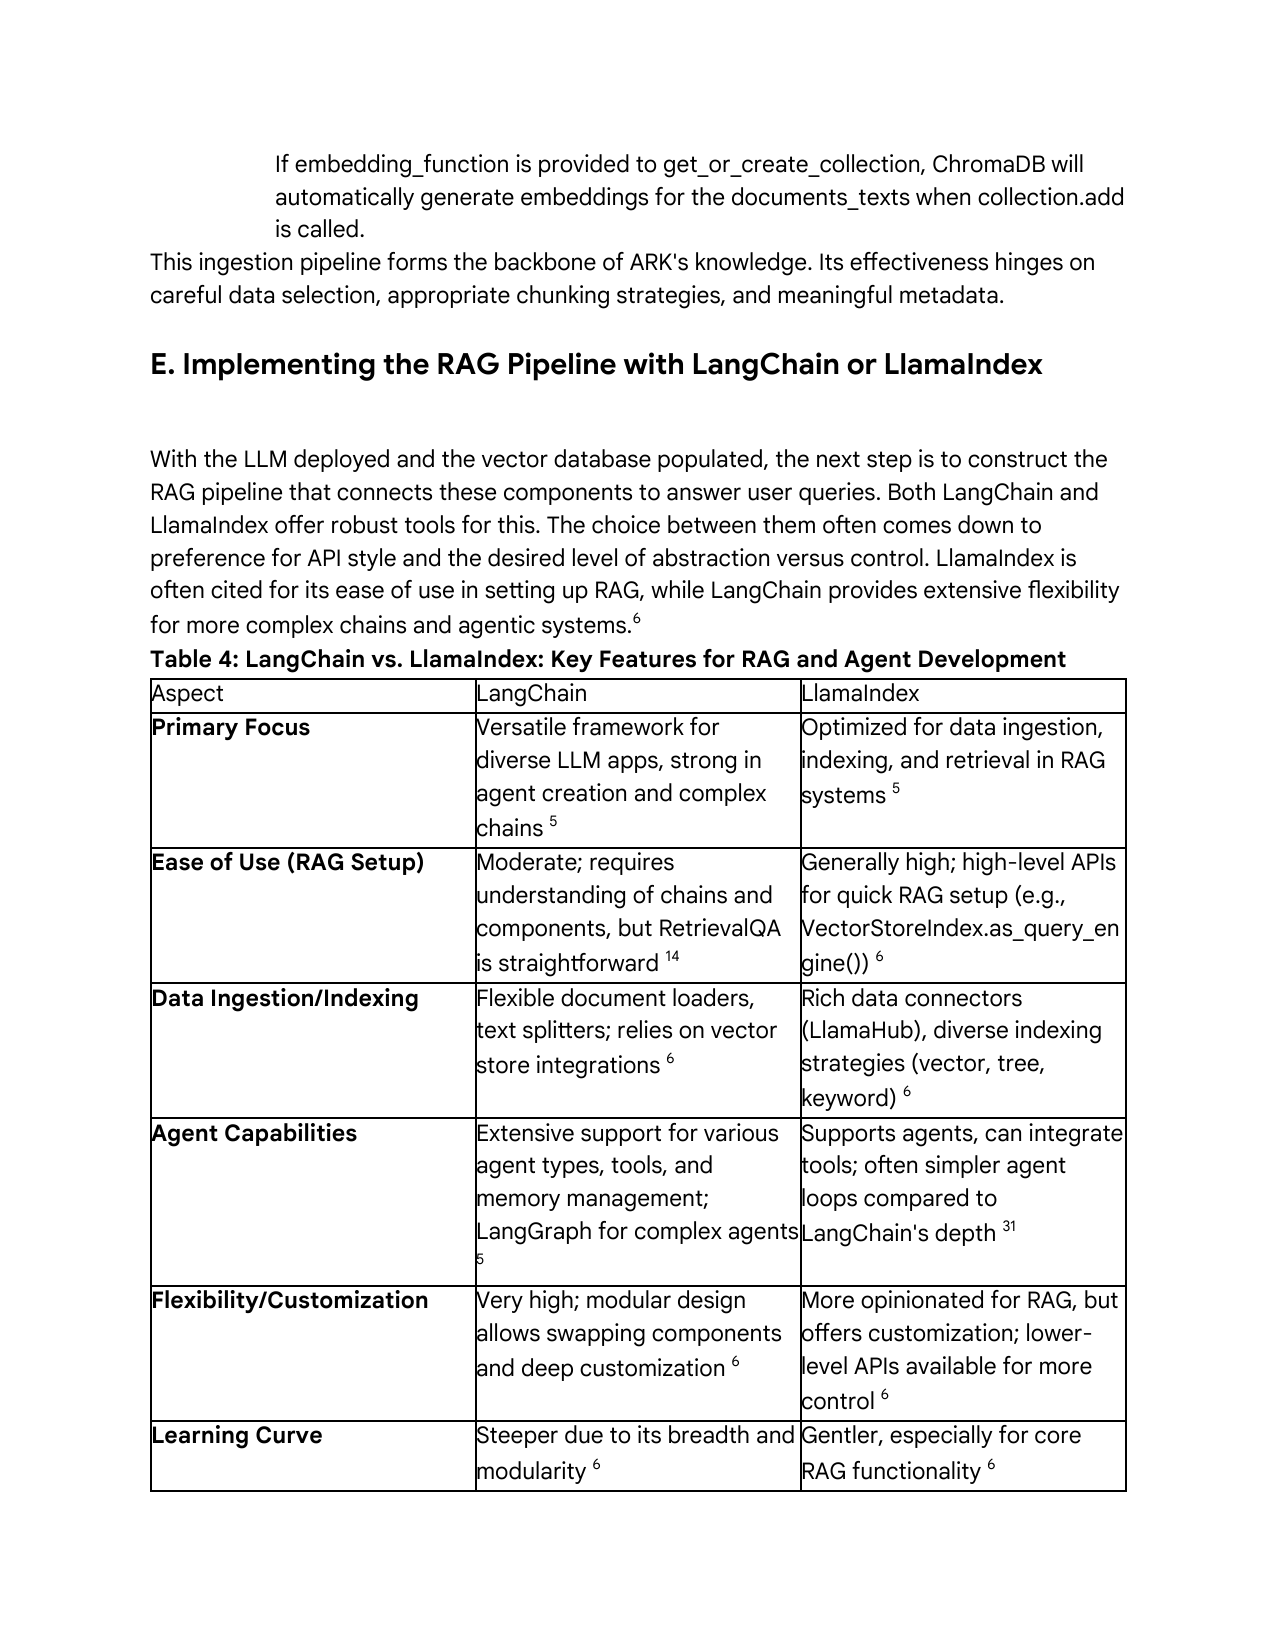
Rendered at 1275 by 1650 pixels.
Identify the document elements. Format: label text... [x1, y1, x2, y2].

table_cell Ease of Use (RAG Setup) [152, 849, 475, 982]
table_header Aspect [152, 680, 475, 712]
table_cell Data Ingestion/Indexing [152, 984, 475, 1117]
table_cell Flexible document loaders, text splitters; relies on vector store integrations 6 [477, 984, 800, 1117]
table_cell More opinionated for RAG, but offers customization; lower-level APIs available for more control 6 [802, 1287, 1125, 1420]
subtitle E. Implementing the RAG Pipeline with LangChain or LlamaIndex [150, 346, 1125, 383]
table_cell Primary Focus [152, 714, 475, 847]
table_cell Generally high; high-level APIs for quick RAG setup (e.g., VectorStoreIndex.as_query_engine()) 6 [802, 849, 1125, 982]
table_cell Supports agents, can integrate tools; often simpler agent loops compared to LangChain's depth 31 [802, 1119, 1125, 1285]
text Table 4: LangChain vs. LlamaIndex: Key Features for RAG and Agent Development [150, 645, 1125, 674]
table_cell Moderate; requires understanding of chains and components, but RetrievalQA is straightforward 14 [477, 849, 800, 982]
table_cell Very high; modular design allows swapping components and deep customization 6 [477, 1287, 800, 1420]
table_cell Learning Curve [152, 1422, 475, 1490]
table_header LangChain [477, 680, 800, 712]
table_header LlamaIndex [802, 680, 1125, 712]
table_cell Versatile framework for diverse LLM apps, strong in agent creation and complex chains 5 [477, 714, 800, 847]
table_cell Agent Capabilities [152, 1119, 475, 1285]
table_cell Gentler, especially for core RAG functionality 6 [802, 1422, 1125, 1490]
table_cell Optimized for data ingestion, indexing, and retrieval in RAG systems 5 [802, 714, 1125, 847]
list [237, 150, 1125, 244]
table_cell Steeper due to its breadth and modularity 6 [477, 1422, 800, 1490]
table_cell Extensive support for various agent types, tools, and memory management; LangGraph for complex agents 5 [477, 1119, 800, 1285]
text This ingestion pipeline forms the backbone of ARK's knowledge. Its effectiveness hinges on careful data selection, appropriate chunking strategies, and meaningful metadata. [150, 248, 1125, 309]
text With the LLM deployed and the vector database populated, the next step is to construct the RAG pipeline that connects these components to answer user queries. Both LangChain and LlamaIndex offer robust tools for this. The choice between them often comes down to preference for API style and the desired level of abstraction versus control. LlamaIndex is often cited for its ease of use in setting up RAG, while LangChain provides extensive flexibility for more complex chains and agentic systems.6 [150, 446, 1125, 641]
table_cell Rich data connectors (LlamaHub), diverse indexing strategies (vector, tree, keyword) 6 [802, 984, 1125, 1117]
table_cell Flexibility/Customization [152, 1287, 475, 1420]
